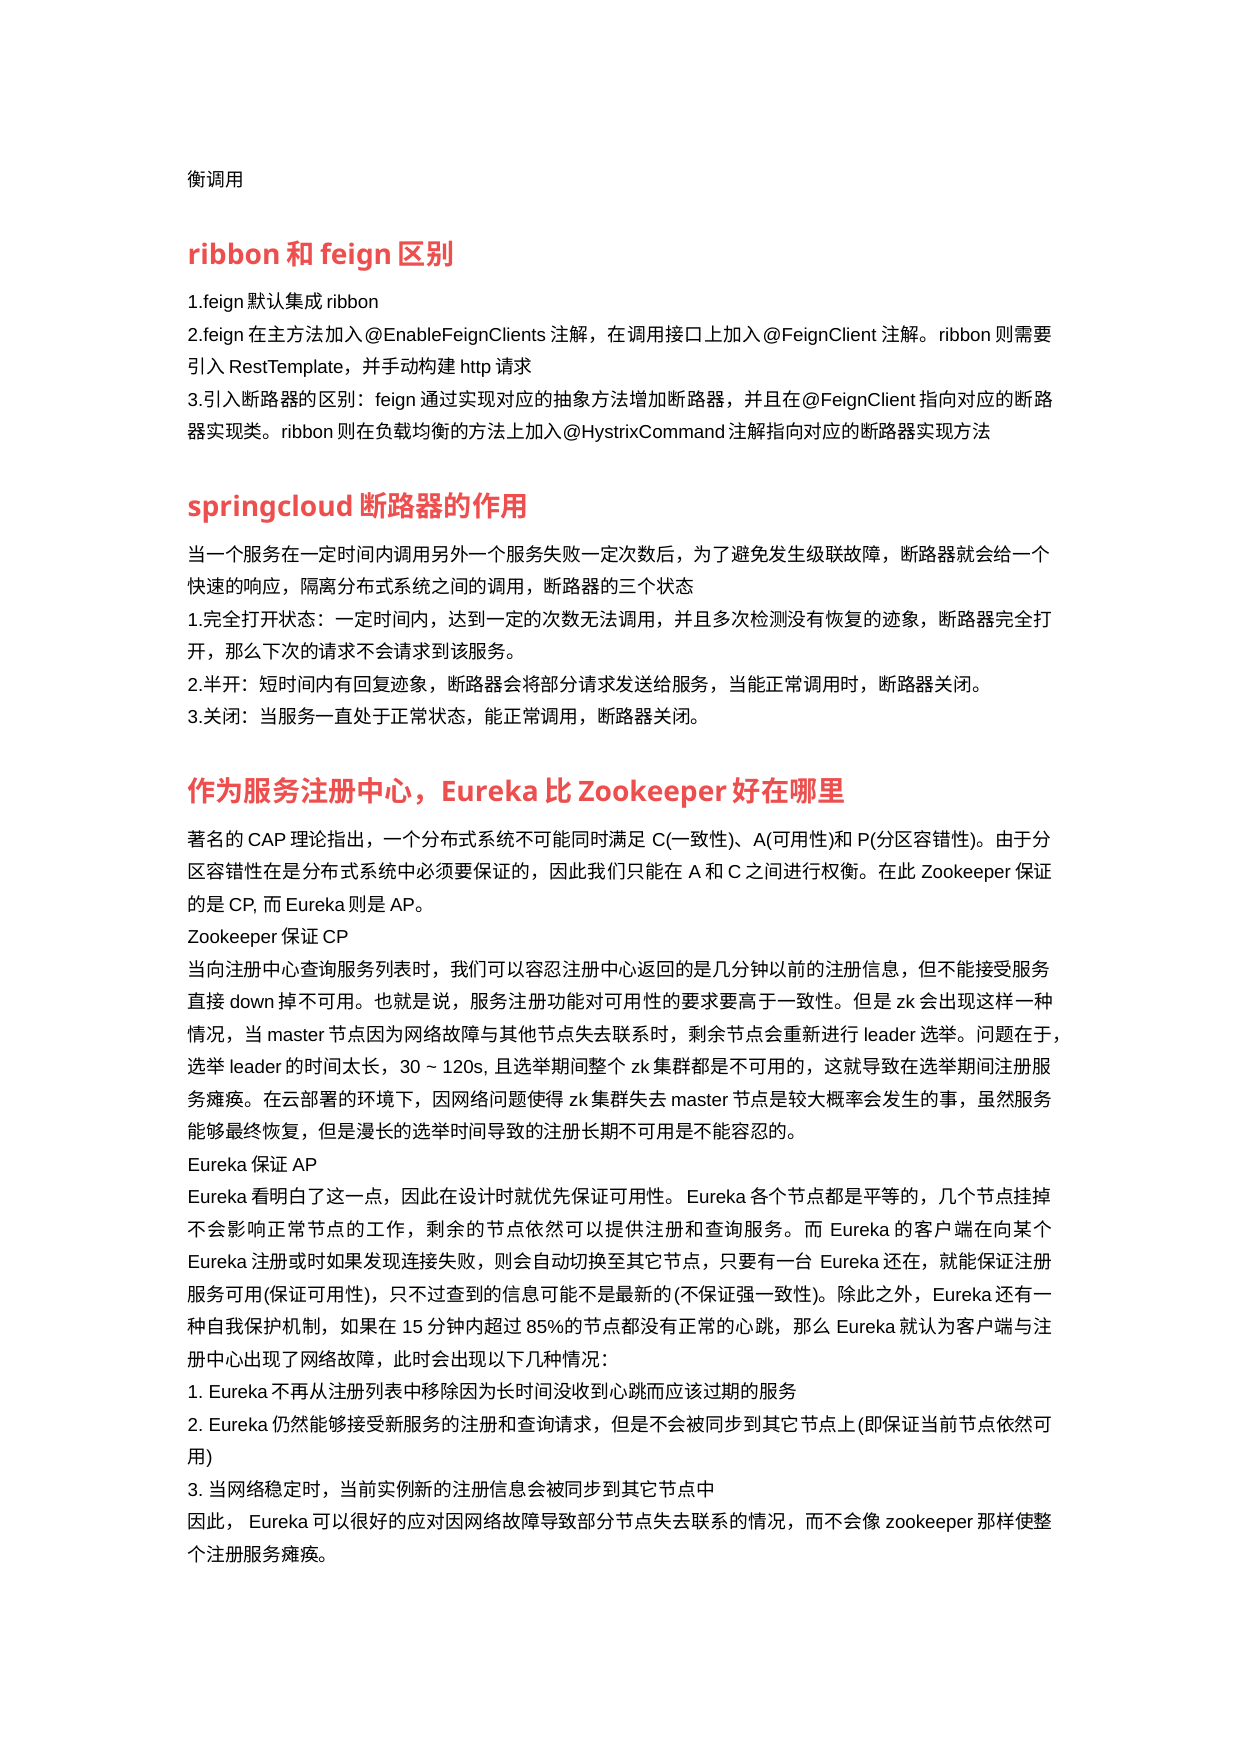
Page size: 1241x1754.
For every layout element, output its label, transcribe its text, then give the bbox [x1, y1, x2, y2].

subtitle ribbon和feign区别 [187, 219, 1053, 284]
text 3.关闭：当服务一直处于正常状态，能正常调用，断路器关闭。 [187, 699, 1053, 732]
text 2.feign在主方法加入@EnableFeignClients注解，在调用接口上加入@FeignClient注解。ribbon则需要引入RestTemplate，并手动构建http请求 [187, 317, 1053, 382]
text 2.半开：短时间内有回复迹象，断路器会将部分请求发送给服务，当能正常调用时，断路器关闭。 [187, 667, 1053, 699]
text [187, 162, 1053, 194]
text 3.引入断路器的区别：feign通过实现对应的抽象方法增加断路器，并且在@FeignClient指向对应的断路器实现类。ribbon则在负载均衡的方法上加入@HystrixCommand注解指向对应的断路器实现方法 [187, 382, 1053, 447]
text 当向注册中心查询服务列表时，我们可以容忍注册中心返回的是几分钟以前的注册信息，但不能接受服务直接down掉不可用。也就是说，服务注册功能对可用性的要求要高于一致性。但是zk会出现这样一种情况，当master节点因为网络故障与其他节点失去联系时，剩余节点会重新进行leader选举。问题在于，选举leader的时间太长，30 ~ 120s, 且选举期间整个zk集群都是不可用的，这就导致在选举期间注册服务瘫痪。在云部署的环境下，因网络问题使得zk集群失去master节点是较大概率会发生的事，虽然服务能够最终恢复，但是漫长的选举时间导致的注册长期不可用是不能容忍的。 [187, 952, 1053, 1147]
text Eureka看明白了这一点，因此在设计时就优先保证可用性。Eureka各个节点都是平等的，几个节点挂掉不会影响正常节点的工作，剩余的节点依然可以提供注册和查询服务。而Eureka的客户端在向某个Eureka注册或时如果发现连接失败，则会自动切换至其它节点，只要有一台Eureka还在，就能保证注册服务可用(保证可用性)，只不过查到的信息可能不是最新的(不保证强一致性)。除此之外，Eureka还有一种自我保护机制，如果在15分钟内超过85%的节点都没有正常的心跳，那么Eureka就认为客户端与注册中心出现了网络故障，此时会出现以下几种情况： [187, 1179, 1053, 1374]
subtitle springcloud断路器的作用 [187, 472, 1053, 537]
text Zookeeper保证CP [187, 919, 1053, 952]
text 因此， Eureka可以很好的应对因网络故障导致部分节点失去联系的情况，而不会像zookeeper那样使整个注册服务瘫痪。 [187, 1504, 1053, 1569]
text 1.feign默认集成ribbon [187, 284, 1053, 317]
subtitle 作为服务注册中心，Eureka比Zookeeper好在哪里 [187, 757, 1053, 822]
text 1. Eureka不再从注册列表中移除因为长时间没收到心跳而应该过期的服务 [187, 1374, 1053, 1407]
text 当一个服务在一定时间内调用另外一个服务失败一定次数后，为了避免发生级联故障，断路器就会给一个快速的响应，隔离分布式系统之间的调用，断路器的三个状态 [187, 537, 1053, 602]
text 3. 当网络稳定时，当前实例新的注册信息会被同步到其它节点中 [187, 1472, 1053, 1504]
text 1.完全打开状态：一定时间内，达到一定的次数无法调用，并且多次检测没有恢复的迹象，断路器完全打开，那么下次的请求不会请求到该服务。 [187, 602, 1053, 667]
text Eureka保证AP [187, 1147, 1053, 1179]
text 著名的CAP理论指出，一个分布式系统不可能同时满足C(一致性)、A(可用性)和P(分区容错性)。由于分区容错性在是分布式系统中必须要保证的，因此我们只能在A和C之间进行权衡。在此Zookeeper保证的是CP, 而Eureka则是AP。 [187, 822, 1053, 919]
text 2. Eureka仍然能够接受新服务的注册和查询请求，但是不会被同步到其它节点上(即保证当前节点依然可用) [187, 1407, 1053, 1472]
